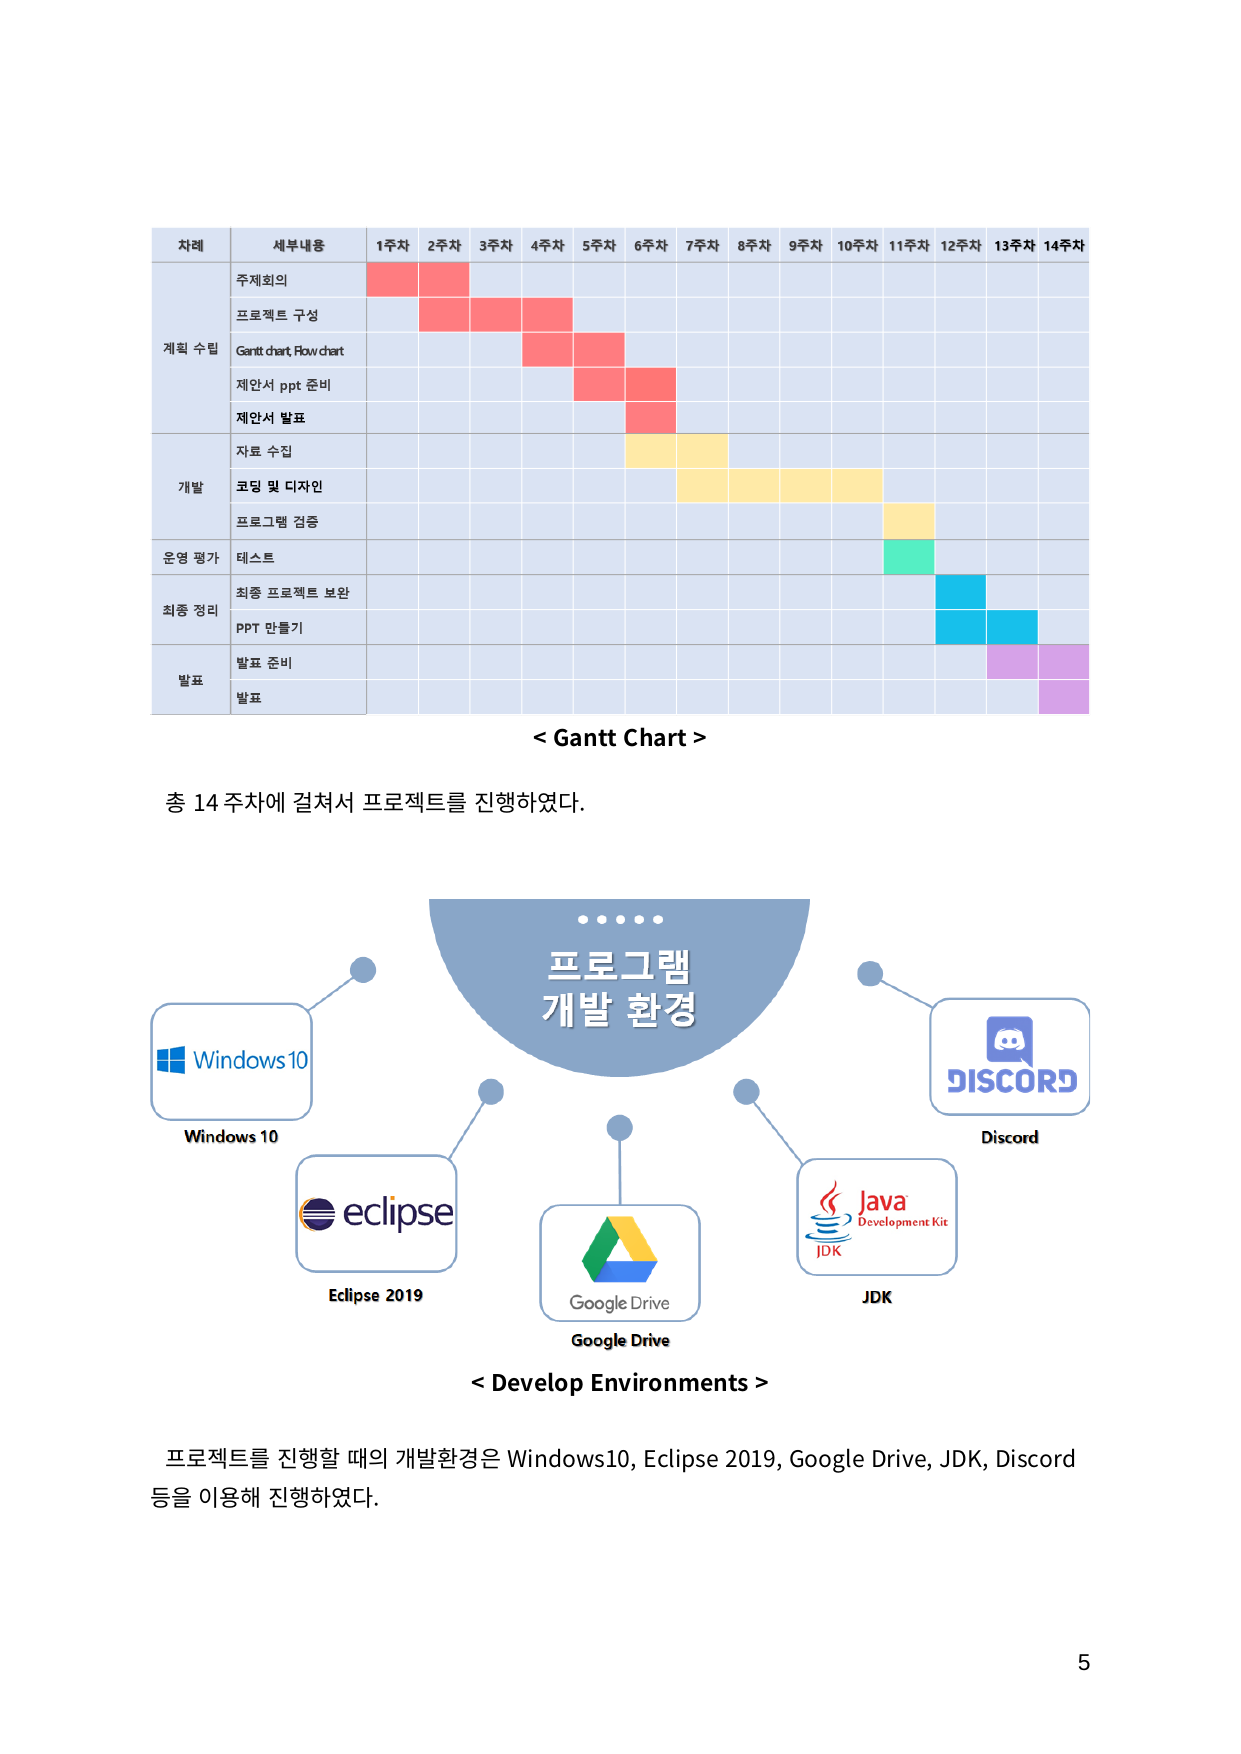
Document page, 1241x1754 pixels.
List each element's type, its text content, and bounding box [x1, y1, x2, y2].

picture [150, 899, 1091, 1361]
text < Develop Environments > [150, 1361, 1090, 1398]
text 프로젝트를 진행할 때의 개발환경은 Windows10, Eclipse 2019, Google Drive, JDK, Discord 등을 이용해 진행하였다. [150, 1441, 1090, 1513]
text < Gantt Chart > [150, 720, 1090, 753]
picture [150, 226, 1091, 716]
text 총 14주차에 걸쳐서 프로젝트를 진행하였다. [150, 785, 1090, 818]
